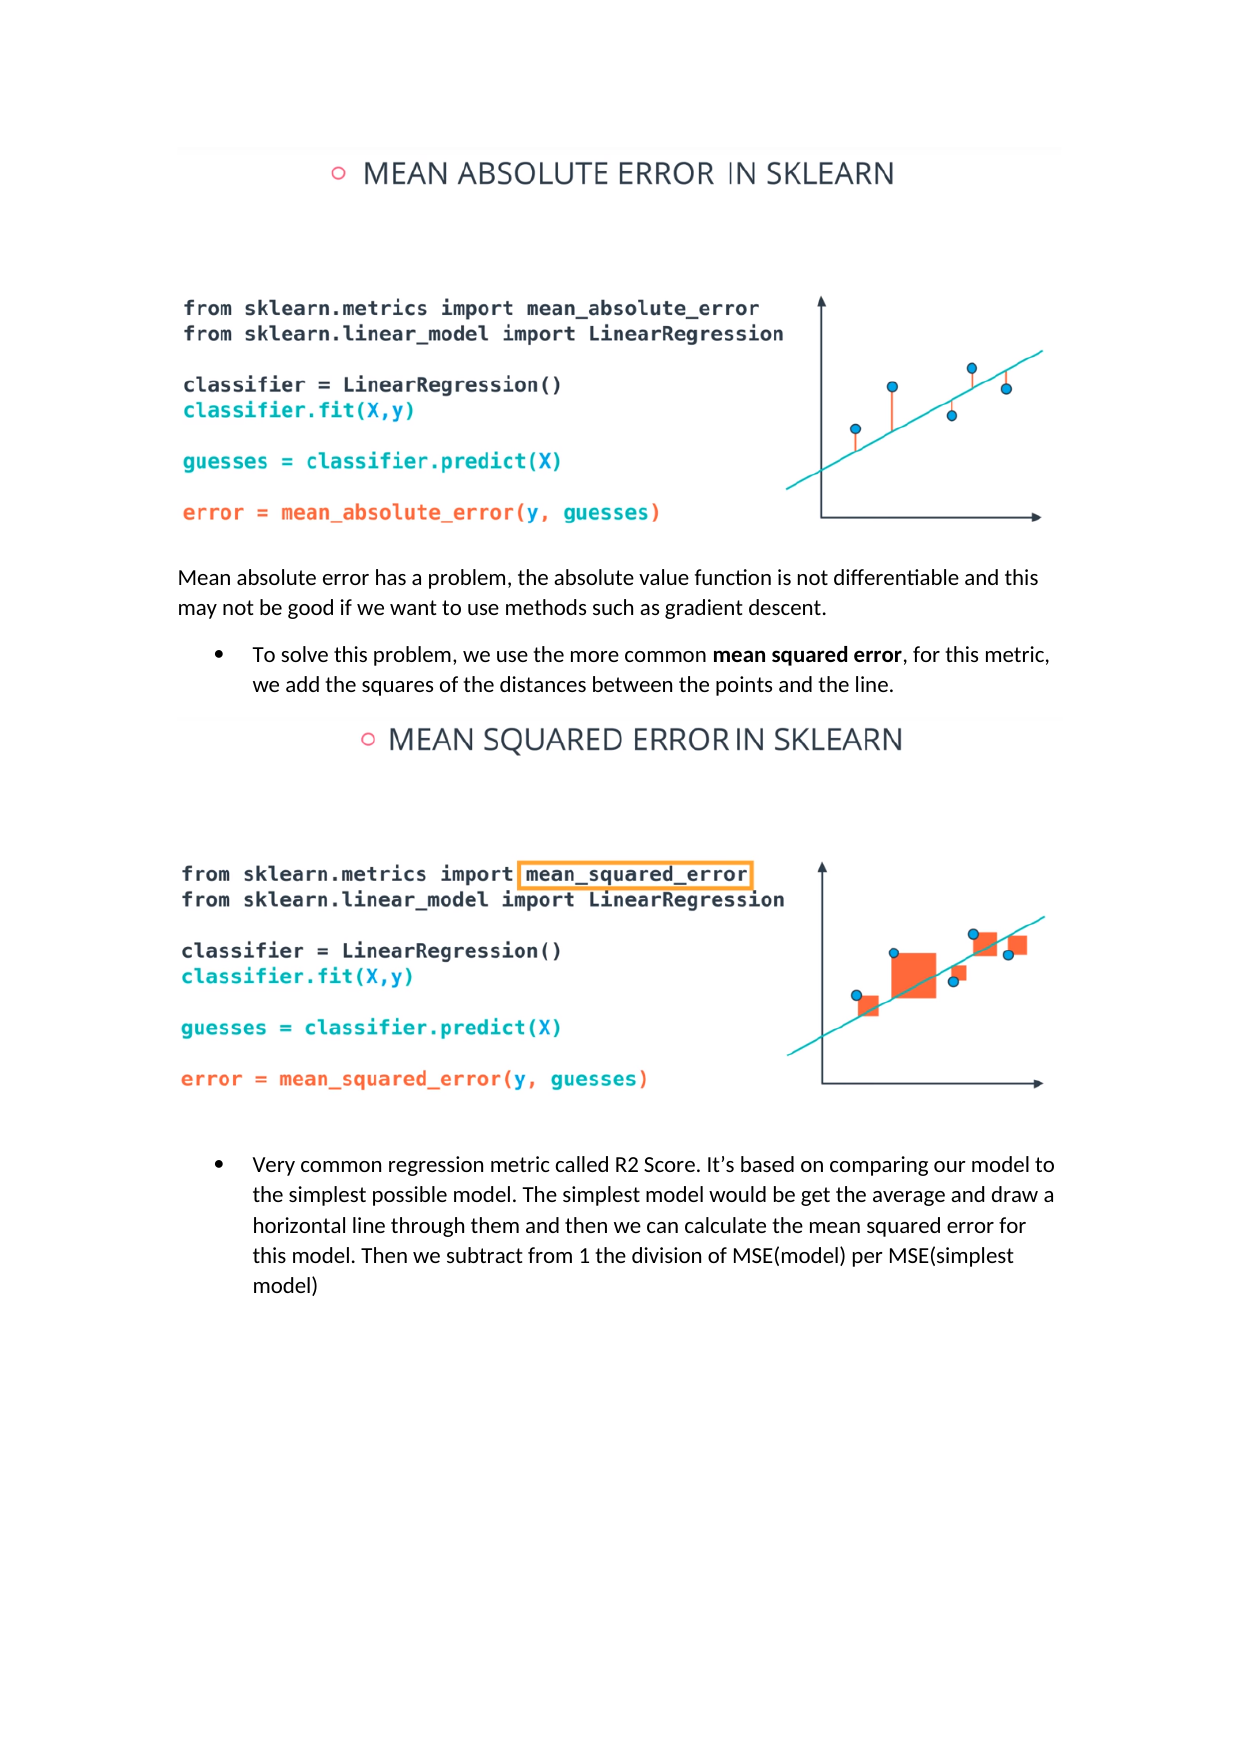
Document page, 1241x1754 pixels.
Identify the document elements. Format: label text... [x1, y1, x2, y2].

list To solve this problem, we use the more common mean squared error, for this metric, we add the squares of the distances between the points and the line. [215, 640, 1063, 699]
picture [177, 717, 1064, 1132]
text Mean absolute error has a problem, the absolute value function is not differentiable and this may not be good if we want to use methods such as gradient descent. [177, 563, 1063, 622]
picture [177, 147, 1062, 545]
list Very common regression metric called R2 Score. It’s based on comparing our model to the simplest possible model. The simplest model would be get the average and draw a horizontal line through them and then we can calculate the mean squared error for this model. Then we subtract from 1 the division of MSE(model) per MSE(simplest model) [215, 1150, 1063, 1299]
